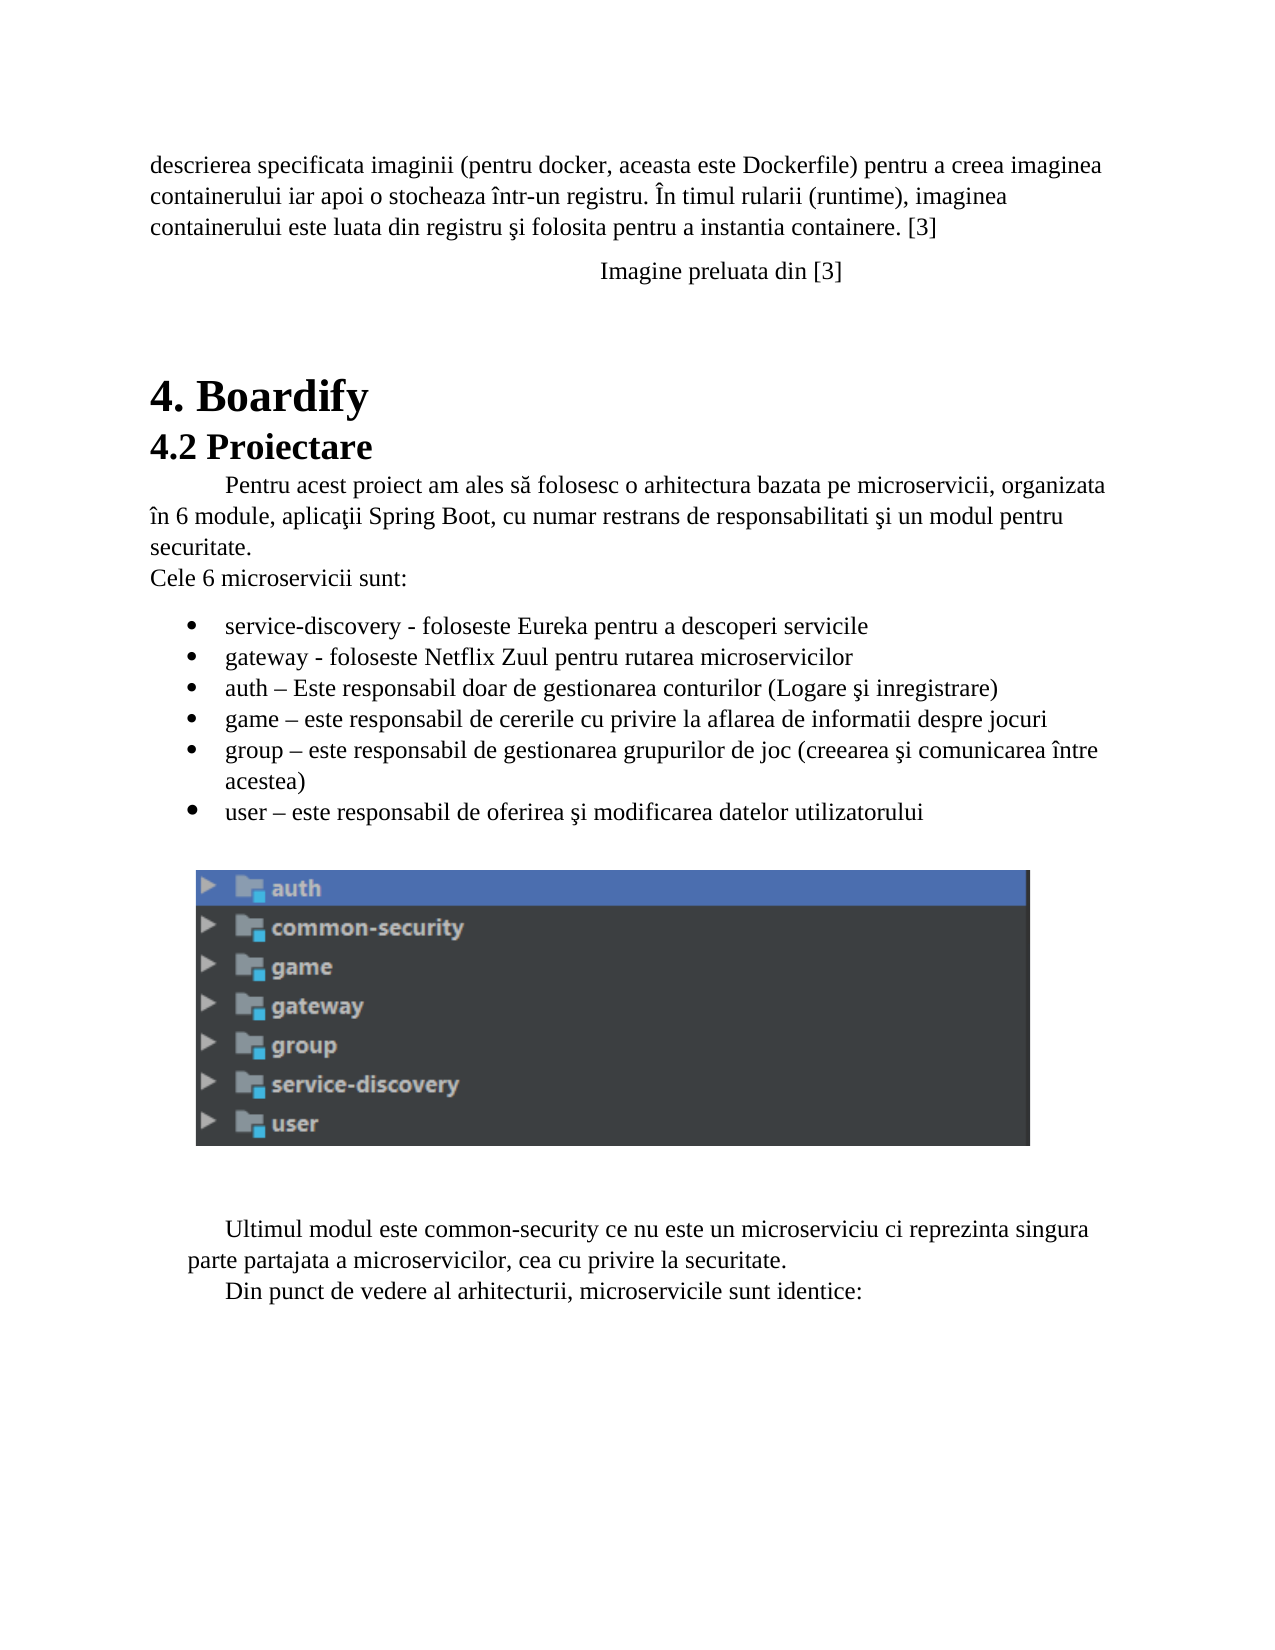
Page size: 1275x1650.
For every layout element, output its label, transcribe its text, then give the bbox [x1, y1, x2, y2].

list service-discovery - foloseste Eureka pentru a descoperi servicile [187, 611, 1125, 639]
list game – este responsabil de cererile cu privire la aflarea de informatii despre jocuri [187, 704, 1125, 733]
text 4. Boardify 4.2 Proiectare Pentru acest proiect am ales să folosesc o arhitectura bazata pe microservicii, organizata în 6 module, aplicaţii Spring Boot, cu numar restrans de responsabilitati şi un modul pentru securitate. Cele 6 microservicii sunt: [150, 368, 1125, 592]
list auth – Este responsabil doar de gestionarea conturilor (Logare şi inregistrare) [187, 673, 1125, 702]
text Ultimul modul este common-security ce nu este un microserviciu ci reprezinta singura parte partajata a microservicilor, cea cu privire la securitate. Din punct de vedere al arhitecturii, microservicile sunt identice: [187, 1214, 1125, 1305]
list gateway - foloseste Netflix Zuul pentru rutarea microservicilor [187, 642, 1125, 671]
list group – este responsabil de gestionarea grupurilor de joc (creearea şi comunicarea între acestea) [187, 735, 1125, 795]
picture [195, 870, 1031, 1146]
text Containerele pot fi personalizate în asa fel incat putem aloca resurse diferite pentru fiecare container. Atunci când folosim un orchestrator de containere este important să alocam resursele containerelor deoarece acesta selecteaza masina pe care să ruleze containerul asigurandu-se ca masina aleasa este suficient de performanta. Un container reprezinta o instanta a unei imagini. În timpul construirii (build-time) este folosita o unealta ce are ca scop construirea de imagini. Aceasta citeste codul serviciul şi descrierea specificata imaginii (pentru docker, aceasta este Dockerfile) pentru a creea imaginea containerului iar apoi o stocheaza într-un registru. În timul rularii (runtime), imaginea containerului este luata din registru şi folosita pentru a instantia containere. [3] Imagine preluata din [3] [150, 150, 1125, 349]
list user – este responsabil de oferirea şi modificarea datelor utilizatorului [187, 797, 1125, 827]
